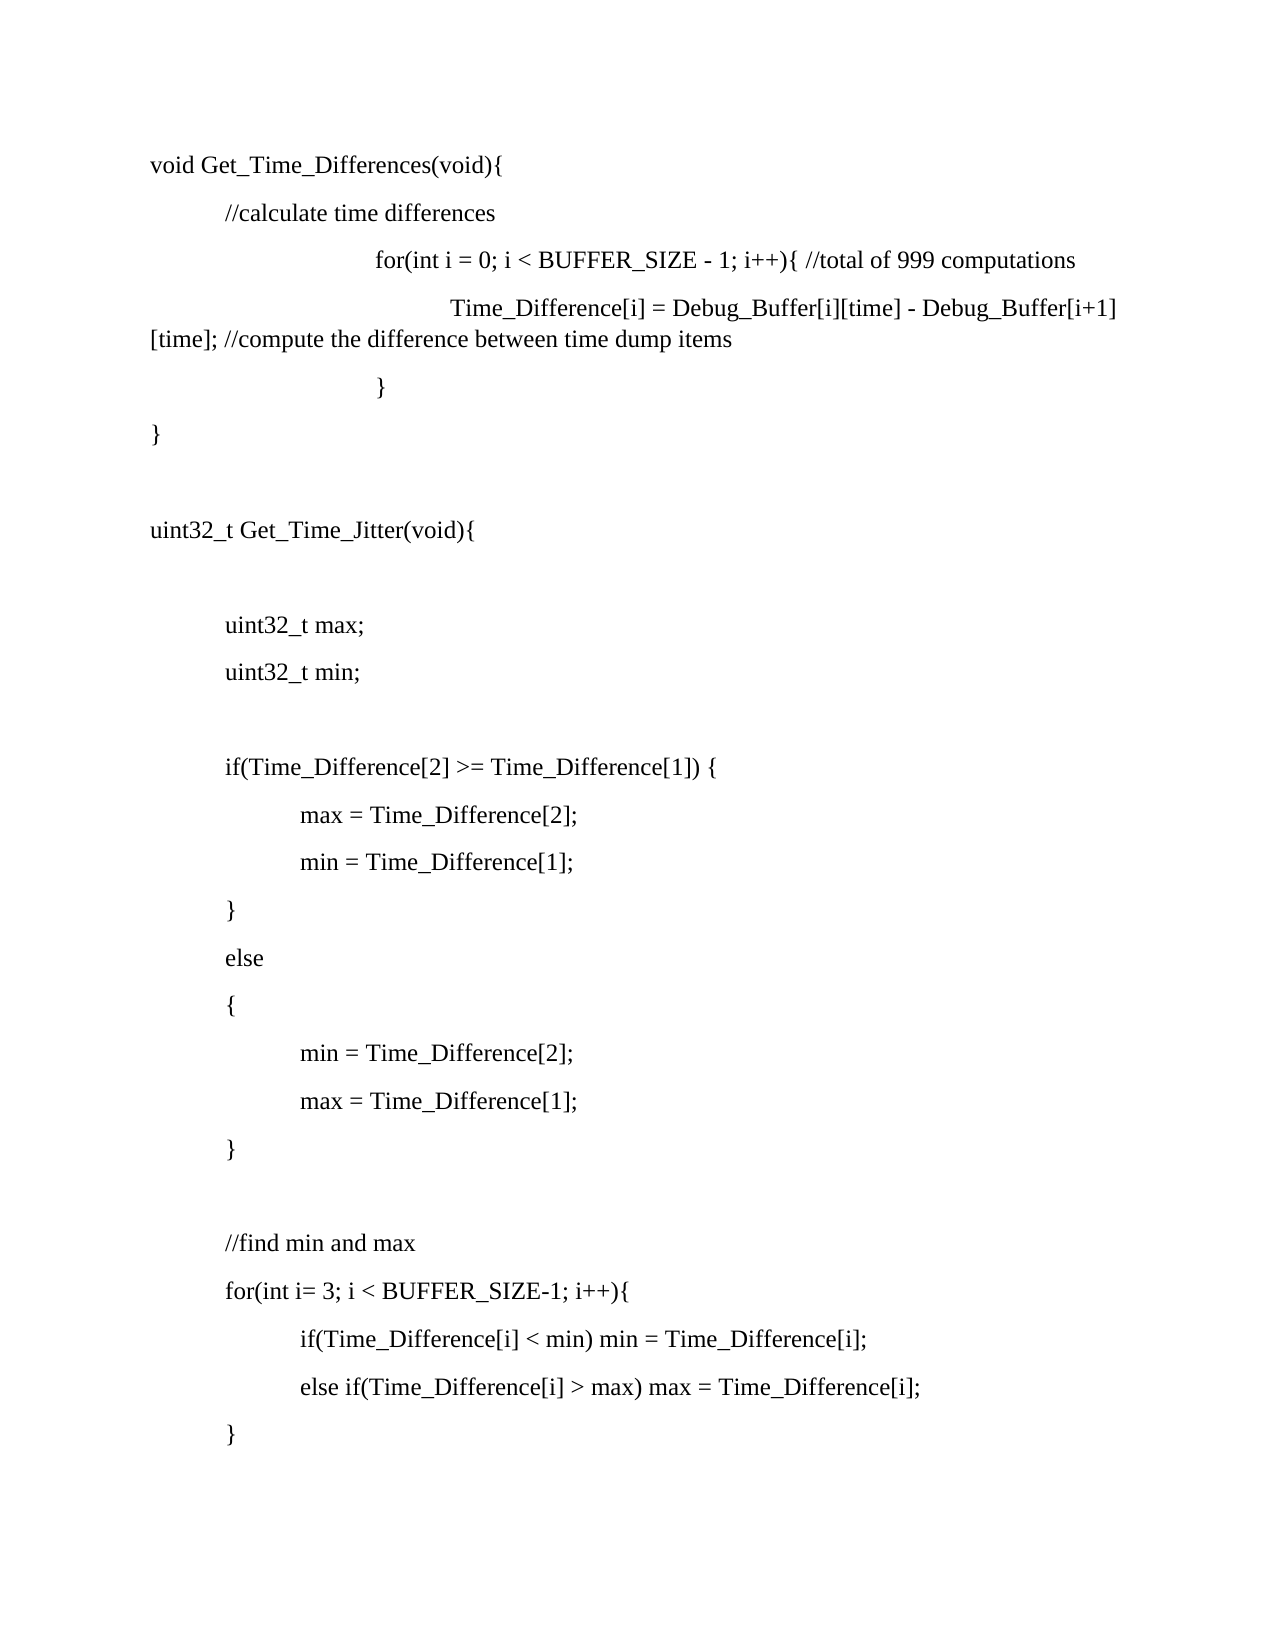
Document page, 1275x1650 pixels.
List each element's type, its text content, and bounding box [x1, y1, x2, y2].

text max = Time_Difference[1]; [150, 1086, 1125, 1115]
text void Get_Time_Differences(void){ [150, 150, 1125, 179]
text //calculate time differences [150, 198, 1125, 226]
text } [150, 419, 1125, 448]
text } [150, 895, 1125, 924]
text if(Time_Difference[i] < min) min = Time_Difference[i]; [150, 1324, 1125, 1353]
text { [150, 991, 1125, 1019]
text for(int i= 3; i < BUFFER_SIZE-1; i++){ [150, 1276, 1125, 1305]
text } [150, 1134, 1125, 1162]
text min = Time_Difference[1]; [150, 847, 1125, 876]
text Time_Difference[i] = Debug_Buffer[i][time] - Debug_Buffer[i+1][time]; //compute the difference between time dump items [150, 293, 1125, 353]
text //find min and max [150, 1228, 1125, 1257]
text for(int i = 0; i < BUFFER_SIZE - 1; i++){ //total of 999 computations [150, 245, 1125, 274]
text uint32_t Get_Time_Jitter(void){ [150, 515, 1125, 544]
text } [150, 372, 1125, 401]
text uint32_t min; [150, 657, 1125, 686]
text else [150, 943, 1125, 972]
text } [150, 1419, 1125, 1448]
text min = Time_Difference[2]; [150, 1038, 1125, 1067]
text if(Time_Difference[2] >= Time_Difference[1]) { [150, 752, 1125, 781]
text else if(Time_Difference[i] > max) max = Time_Difference[i]; [150, 1372, 1125, 1400]
text uint32_t max; [150, 610, 1125, 638]
text max = Time_Difference[2]; [150, 800, 1125, 828]
